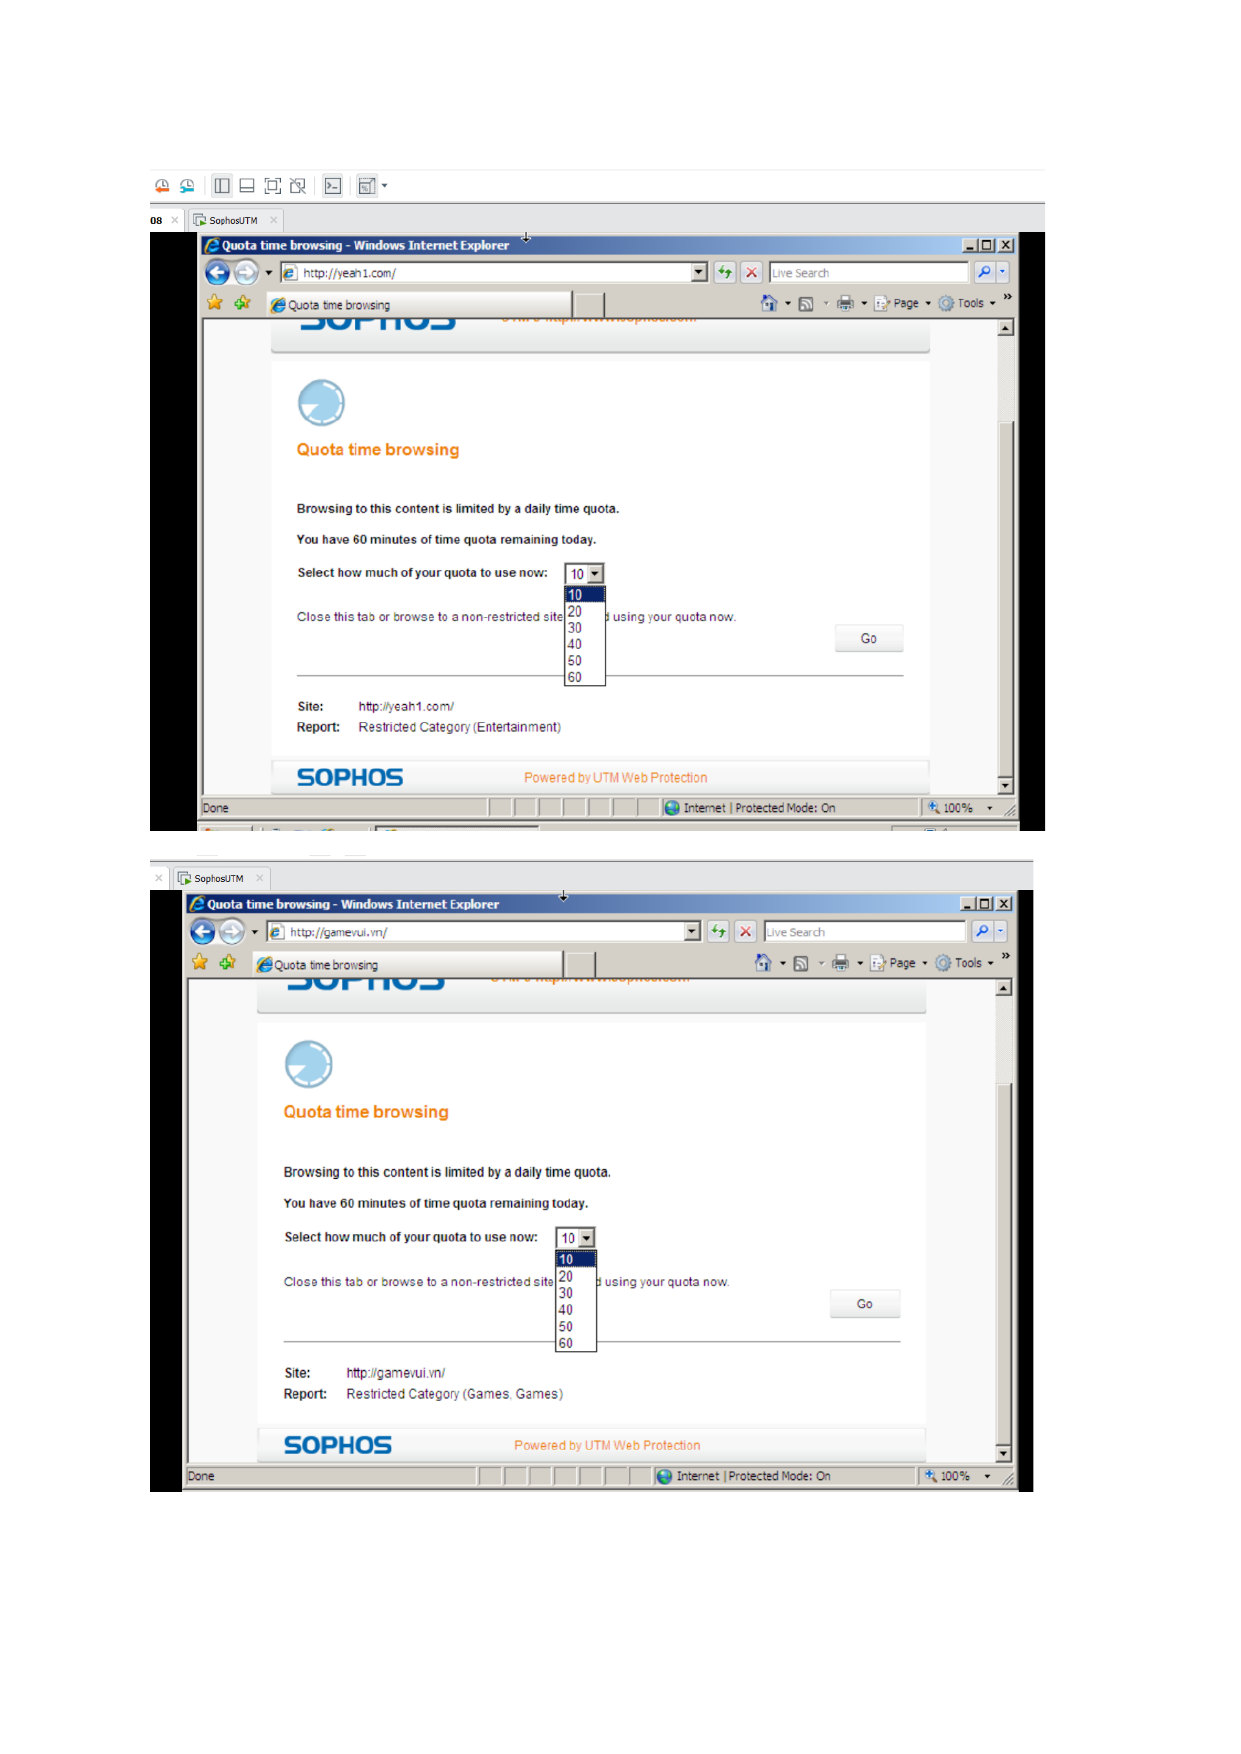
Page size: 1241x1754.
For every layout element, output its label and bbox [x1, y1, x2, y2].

picture [150, 855, 1034, 1492]
picture [150, 150, 1046, 831]
